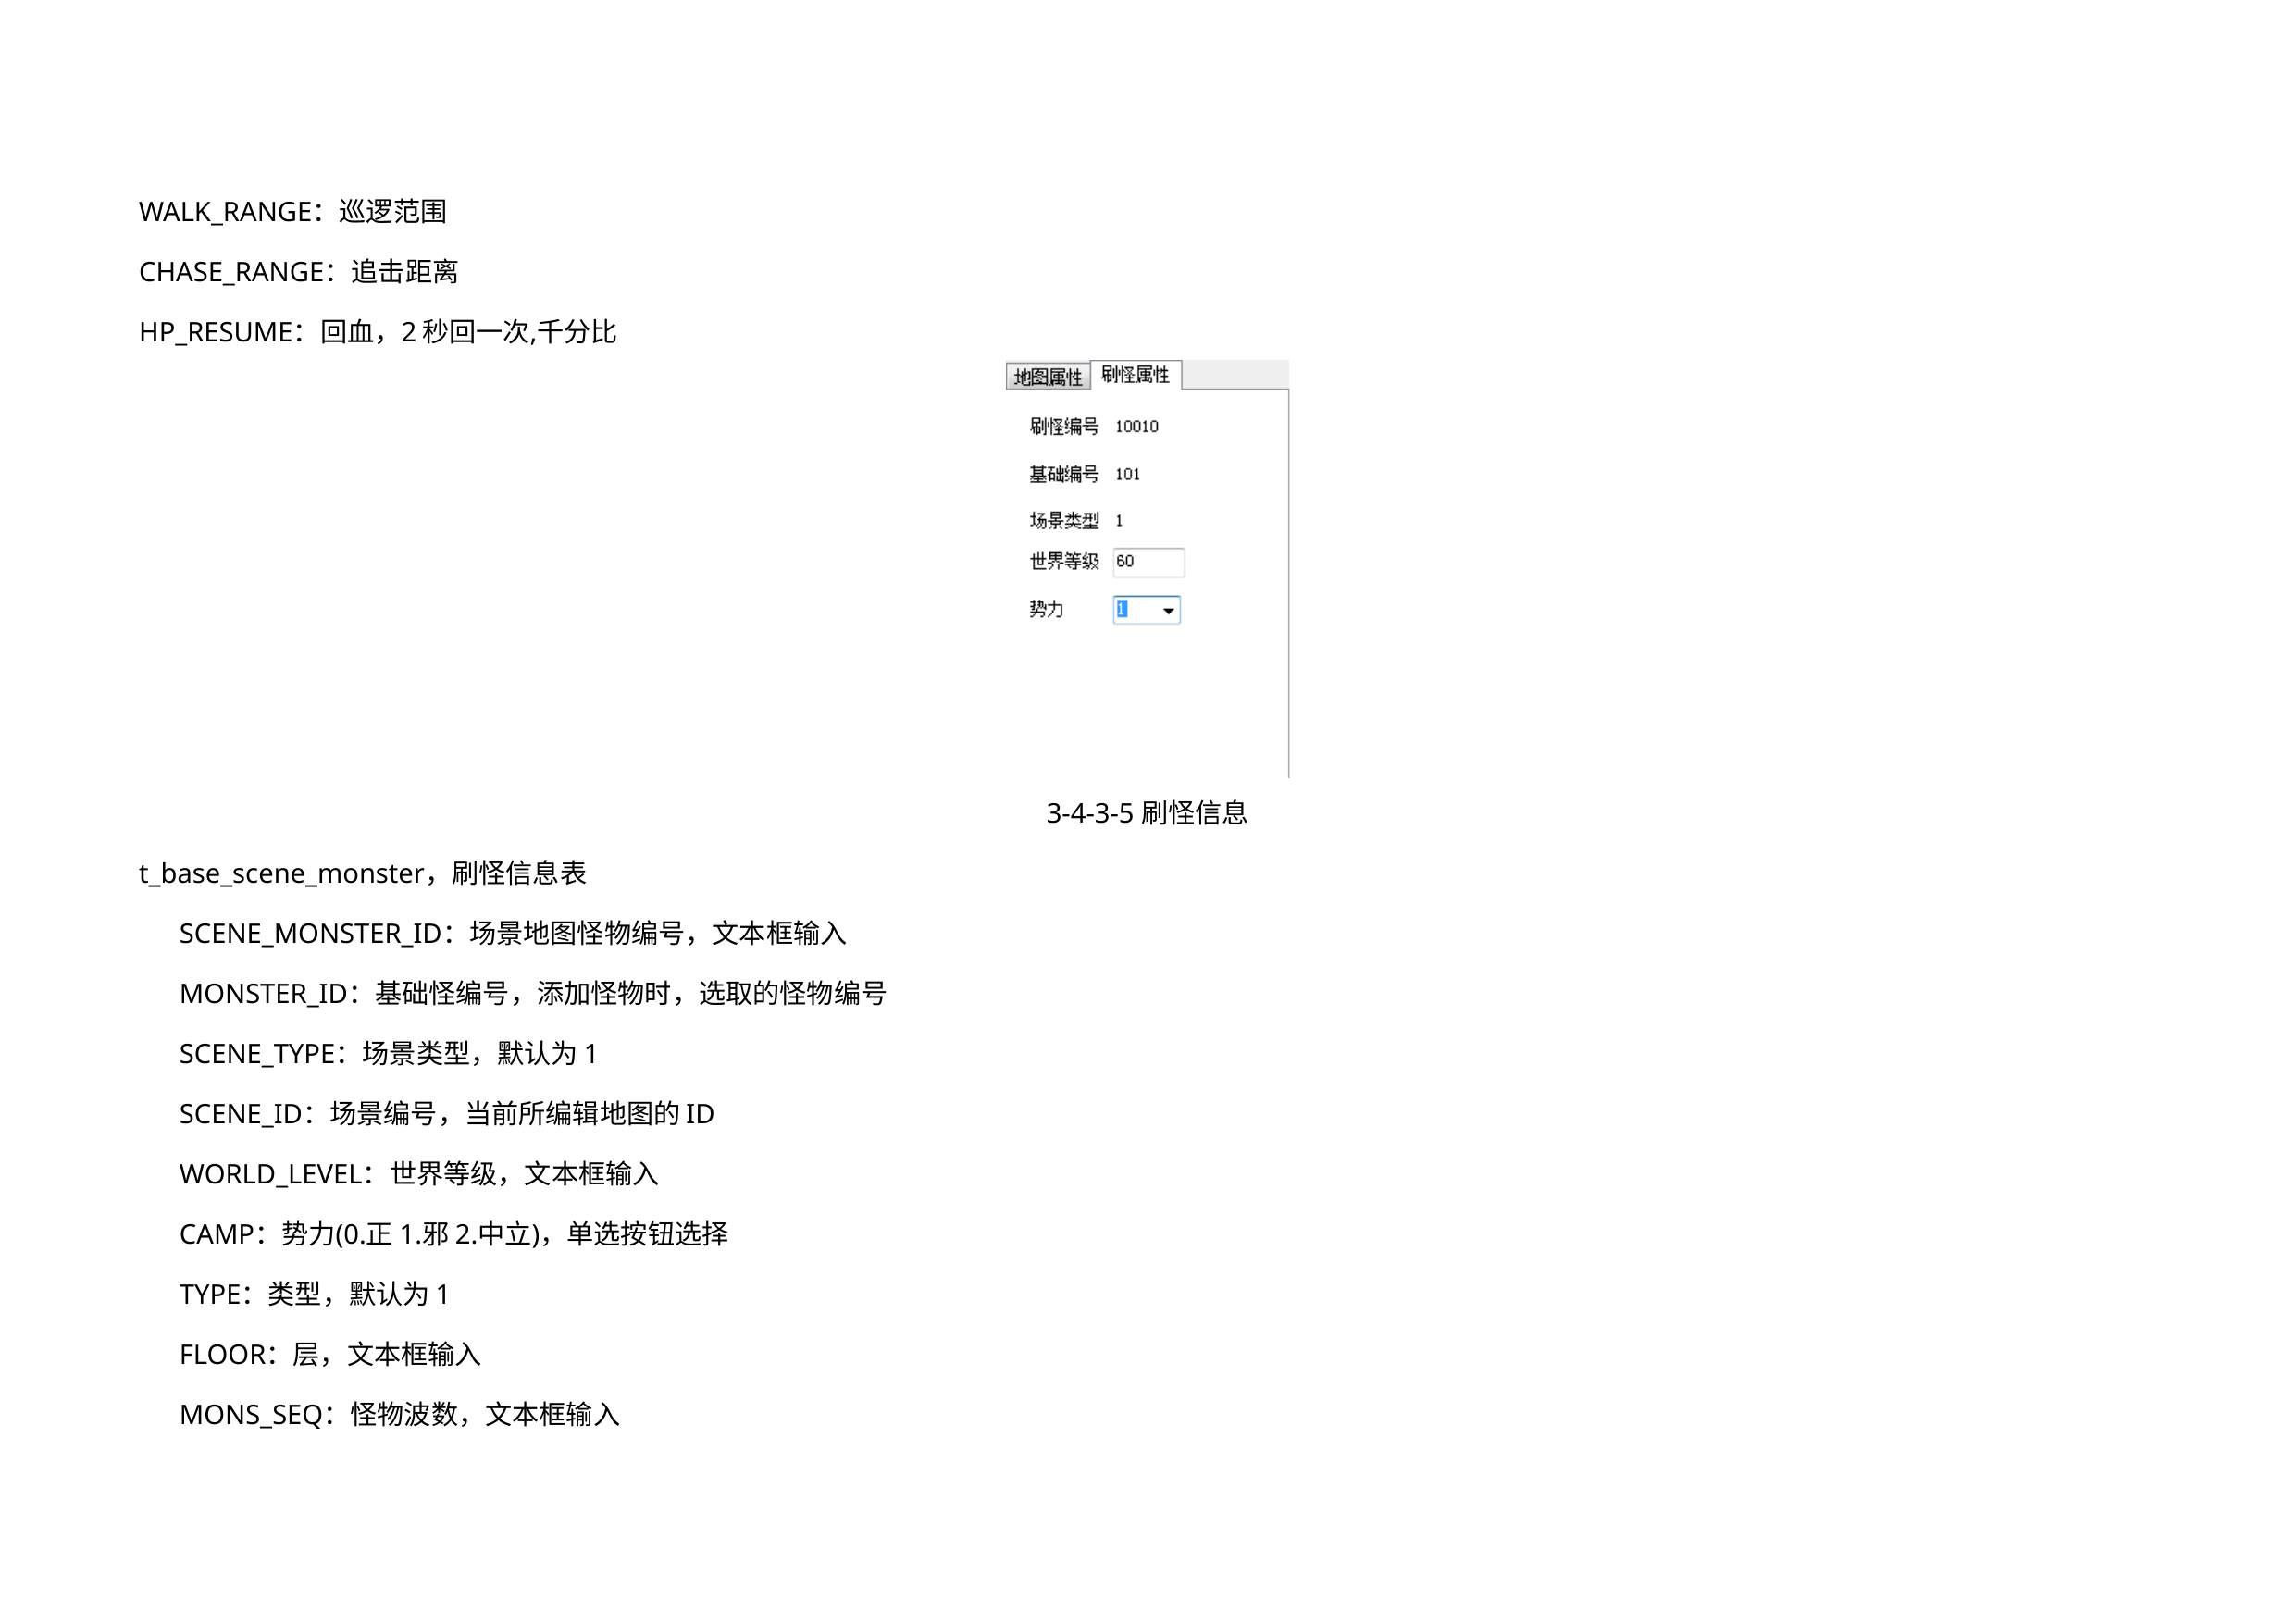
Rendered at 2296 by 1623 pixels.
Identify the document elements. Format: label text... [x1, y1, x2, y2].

text HP_RESUME：回血，2秒回一次,千分比 [139, 300, 2156, 360]
text 3-4-3-5 刷怪信息 [139, 781, 2156, 841]
text MONSTER_ID：基础怪编号，添加怪物时，选取的怪物编号 [139, 961, 2156, 1022]
picture [1006, 360, 1290, 778]
text MONS_SEQ：怪物波数，文本框输入 [139, 1382, 2156, 1443]
text CHASE_RANGE：追击距离 [139, 240, 2156, 300]
text SCENE_ID：场景编号，当前所编辑地图的ID [139, 1082, 2156, 1142]
text SCENE_MONSTER_ID：场景地图怪物编号，文本框输入 [139, 901, 2156, 961]
text FLOOR：层，文本框输入 [139, 1322, 2156, 1382]
text CAMP：势力(0.正 1.邪 2.中立)，单选按钮选择 [139, 1202, 2156, 1262]
text WALK_RANGE：巡逻范围 [139, 180, 2156, 240]
text WORLD_LEVEL：世界等级，文本框输入 [139, 1142, 2156, 1202]
text TYPE：类型，默认为1 [139, 1262, 2156, 1322]
text t_base_scene_monster，刷怪信息表 [139, 841, 2156, 901]
text SCENE_TYPE：场景类型，默认为1 [139, 1022, 2156, 1082]
